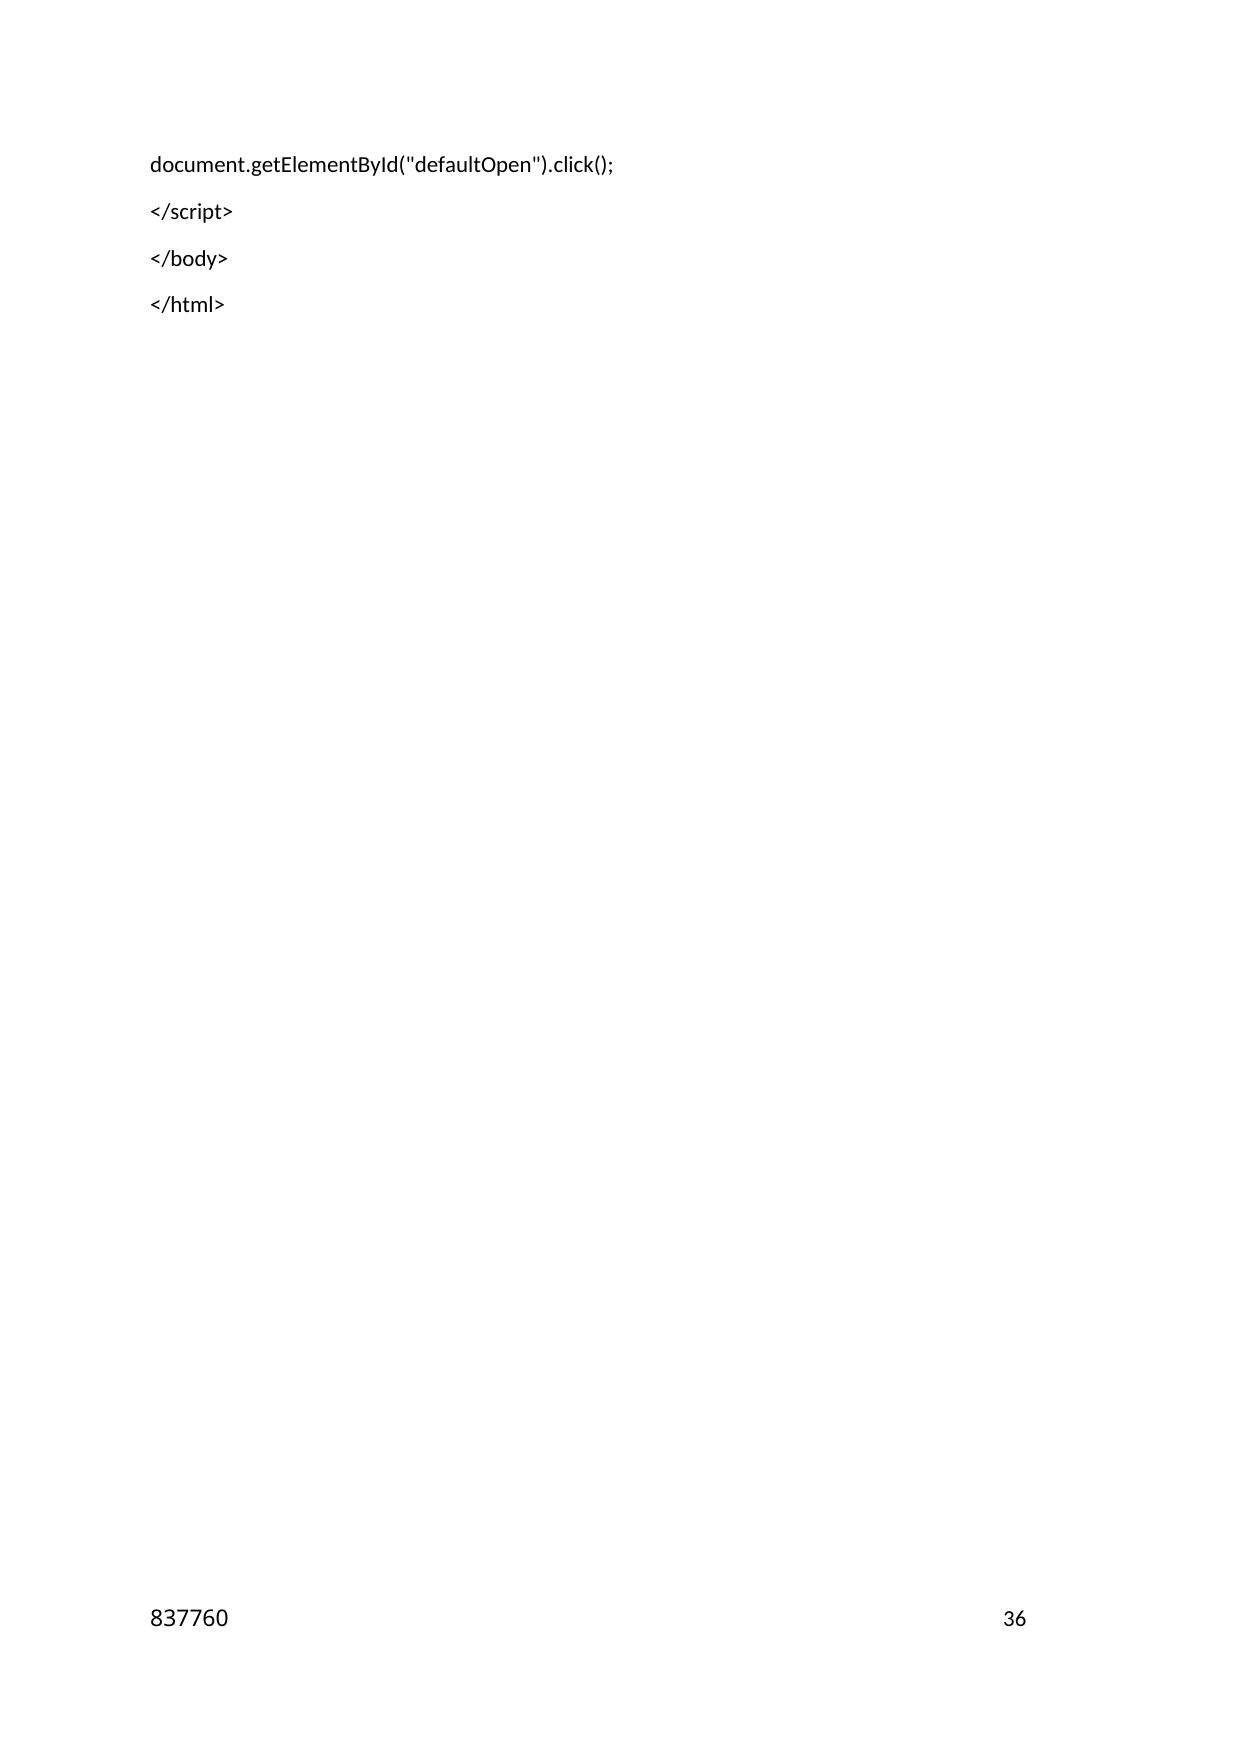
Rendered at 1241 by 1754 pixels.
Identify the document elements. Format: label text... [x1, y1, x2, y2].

text </script> [150, 197, 1090, 225]
text </html> [150, 291, 1090, 319]
text document.getElementById("defaultOpen").click(); [150, 150, 1090, 178]
text </body> [150, 244, 1090, 272]
